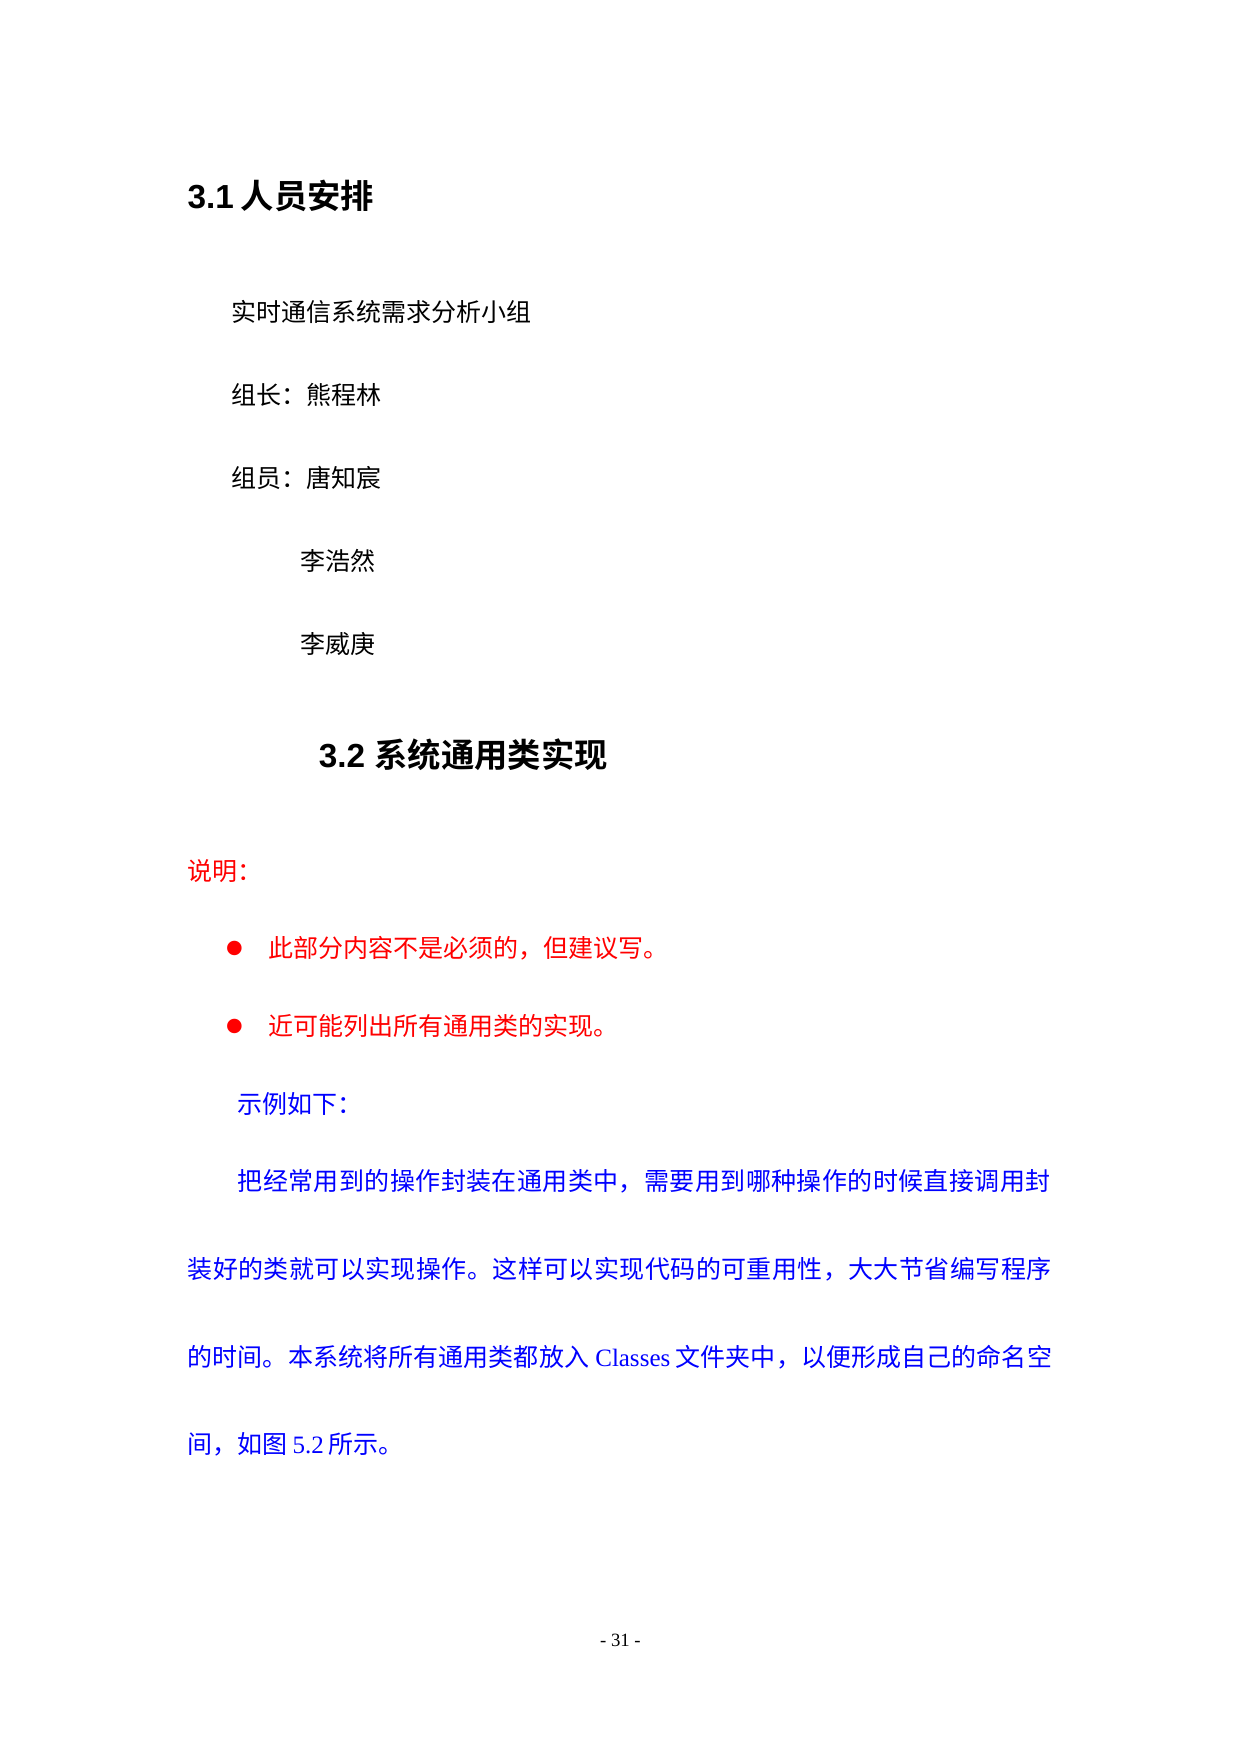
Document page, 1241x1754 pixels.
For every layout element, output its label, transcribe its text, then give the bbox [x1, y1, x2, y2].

text 李浩然 [275, 527, 1053, 592]
text 说明： [187, 837, 1053, 902]
subtitle 3.2 系统通用类实现 [275, 721, 1053, 786]
text 组员：唐知宸 [187, 444, 1053, 509]
text 把经常用到的操作封装在通用类中，需要用到哪种操作的时候直接调用封装好的类就可以实现操作。这样可以实现代码的可重用性，大大节省编写程序的时间。本系统将所有通用类都放入Classes文件夹中，以便形成自己的命名空间，如图5.2所示。 [187, 1147, 1053, 1476]
text 示例如下： [187, 1070, 1053, 1135]
text 组长：熊程林 [187, 361, 1053, 426]
subtitle 3.1人员安排 [187, 162, 1053, 227]
text 李威庚 [275, 611, 1053, 676]
text 实时通信系统需求分析小组 [187, 278, 1053, 343]
list 近可能列出所有通用类的实现。 [225, 992, 1053, 1057]
list 此部分内容不是必须的，但建议写。 [225, 914, 1053, 979]
